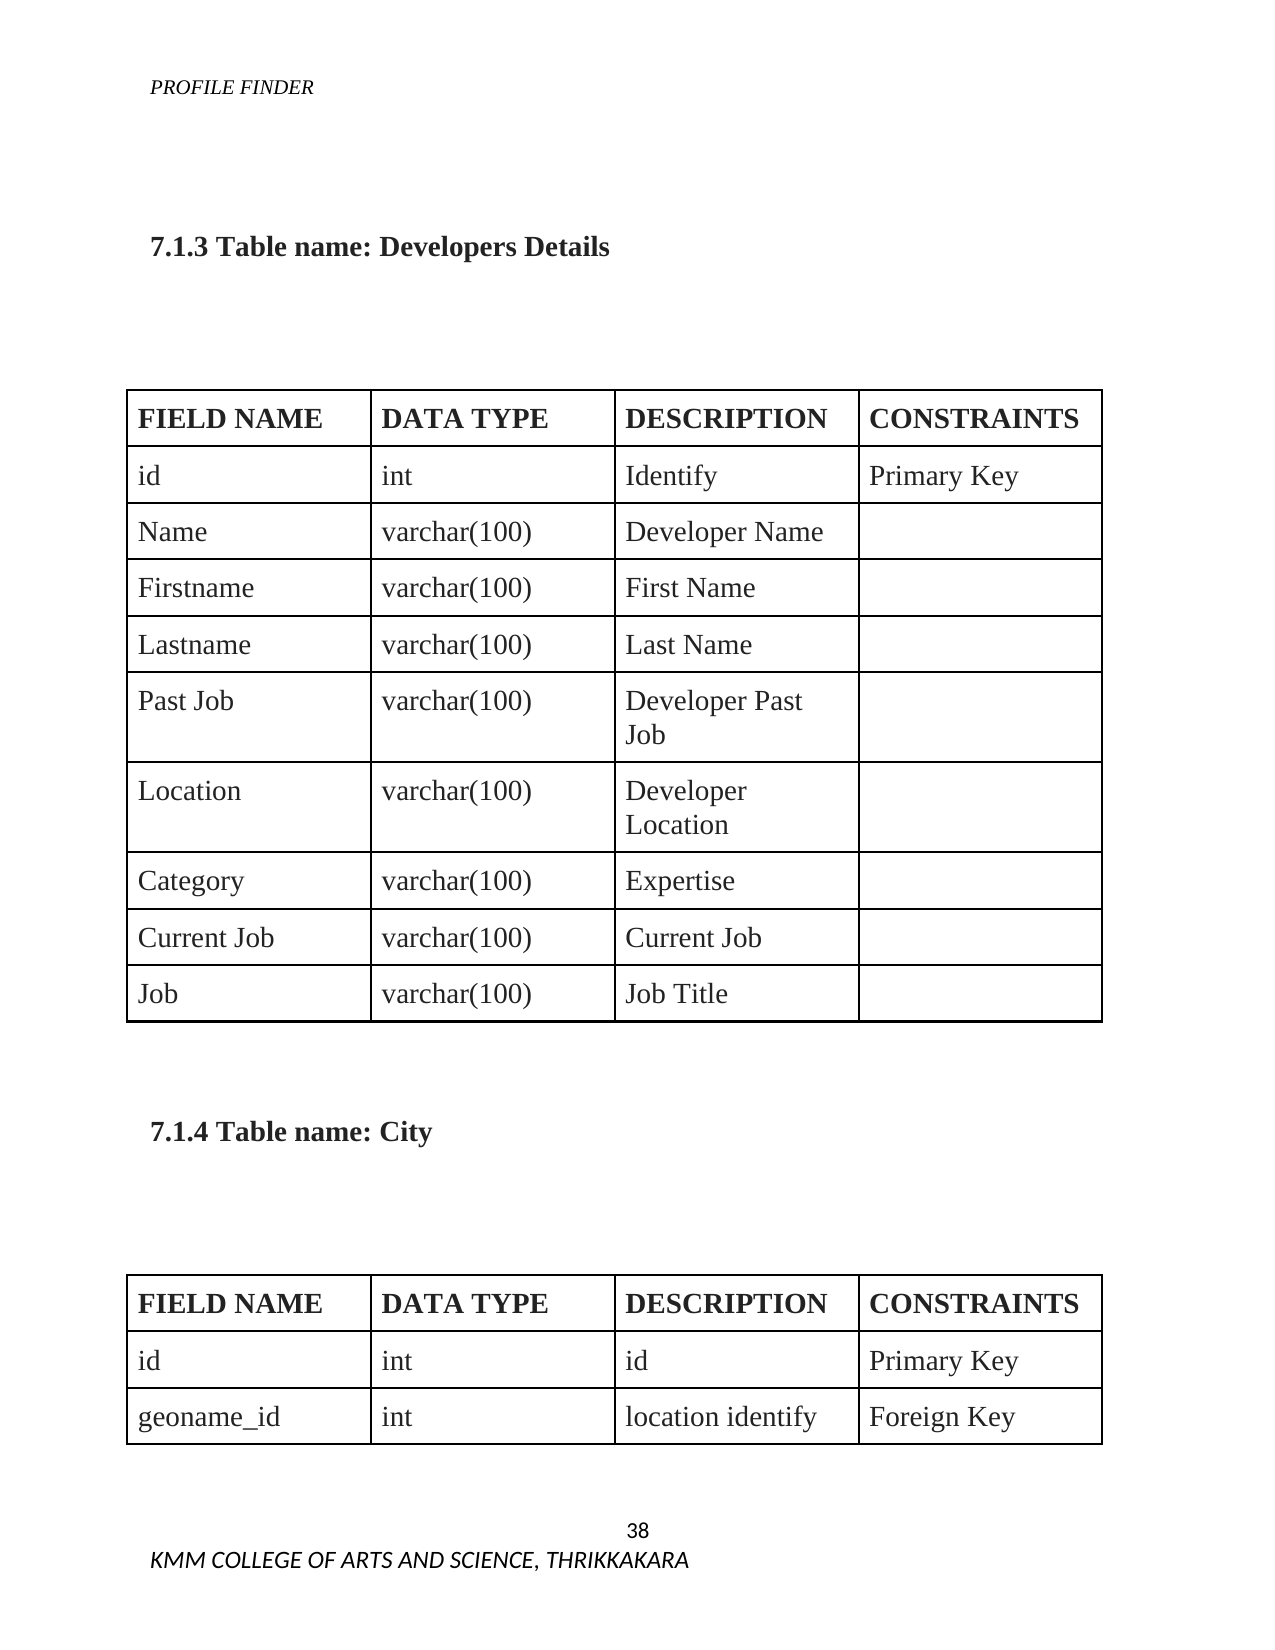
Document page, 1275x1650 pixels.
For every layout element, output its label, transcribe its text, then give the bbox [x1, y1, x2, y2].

table_header DATA TYPE [372, 391, 614, 445]
table_cell [860, 560, 1101, 614]
table_cell varchar(100) [372, 910, 614, 964]
table_cell int [372, 1389, 614, 1443]
table_cell [860, 504, 1101, 558]
table_cell [860, 853, 1101, 907]
table_cell [860, 673, 1101, 761]
table_header CONSTRAINTS [860, 391, 1101, 445]
table_cell First Name [616, 560, 858, 614]
table_header DATA TYPE [372, 1276, 614, 1330]
table_cell varchar(100) [372, 673, 614, 761]
table_header CONSTRAINTS [860, 1276, 1101, 1330]
table_cell Primary Key [860, 1332, 1101, 1387]
table_cell int [372, 1332, 614, 1387]
table_cell Identify [616, 447, 858, 502]
table_cell Expertise [616, 853, 858, 907]
table_cell Job Title [616, 966, 858, 1020]
table_cell Current Job [128, 910, 370, 964]
table_cell Last Name [616, 617, 858, 671]
table_cell varchar(100) [372, 966, 614, 1020]
table_cell id [128, 447, 370, 502]
table_cell [860, 910, 1101, 964]
table_header DESCRIPTION [616, 1276, 858, 1330]
table_cell [860, 763, 1101, 851]
table_cell Category [128, 853, 370, 907]
table_cell Past Job [128, 673, 370, 761]
table_cell location identify [616, 1389, 858, 1443]
table_cell [860, 617, 1101, 671]
table_cell varchar(100) [372, 853, 614, 907]
table_cell varchar(100) [372, 617, 614, 671]
table_cell Location [128, 763, 370, 851]
table_cell varchar(100) [372, 560, 614, 614]
table_cell Developer Past Job [616, 673, 858, 761]
table_cell Developer Name [616, 504, 858, 558]
table_header FIELD NAME [128, 391, 370, 445]
text 7.1.3 Table name: Developers Details [150, 229, 1125, 263]
table_cell Job [128, 966, 370, 1020]
text 7.1.4 Table name: City [150, 1114, 1125, 1148]
table_cell Foreign Key [860, 1389, 1101, 1443]
table_cell Firstname [128, 560, 370, 614]
table_cell Current Job [616, 910, 858, 964]
table_cell Name [128, 504, 370, 558]
table_cell Primary Key [860, 447, 1101, 502]
table_cell geoname_id [128, 1389, 370, 1443]
table_cell Developer Location [616, 763, 858, 851]
table_cell Lastname [128, 617, 370, 671]
table_cell int [372, 447, 614, 502]
table_header DESCRIPTION [616, 391, 858, 445]
table_cell id [616, 1332, 858, 1387]
table_header FIELD NAME [128, 1276, 370, 1330]
table_cell varchar(100) [372, 504, 614, 558]
table_cell id [128, 1332, 370, 1387]
table_cell [860, 966, 1101, 1020]
table_cell varchar(100) [372, 763, 614, 851]
